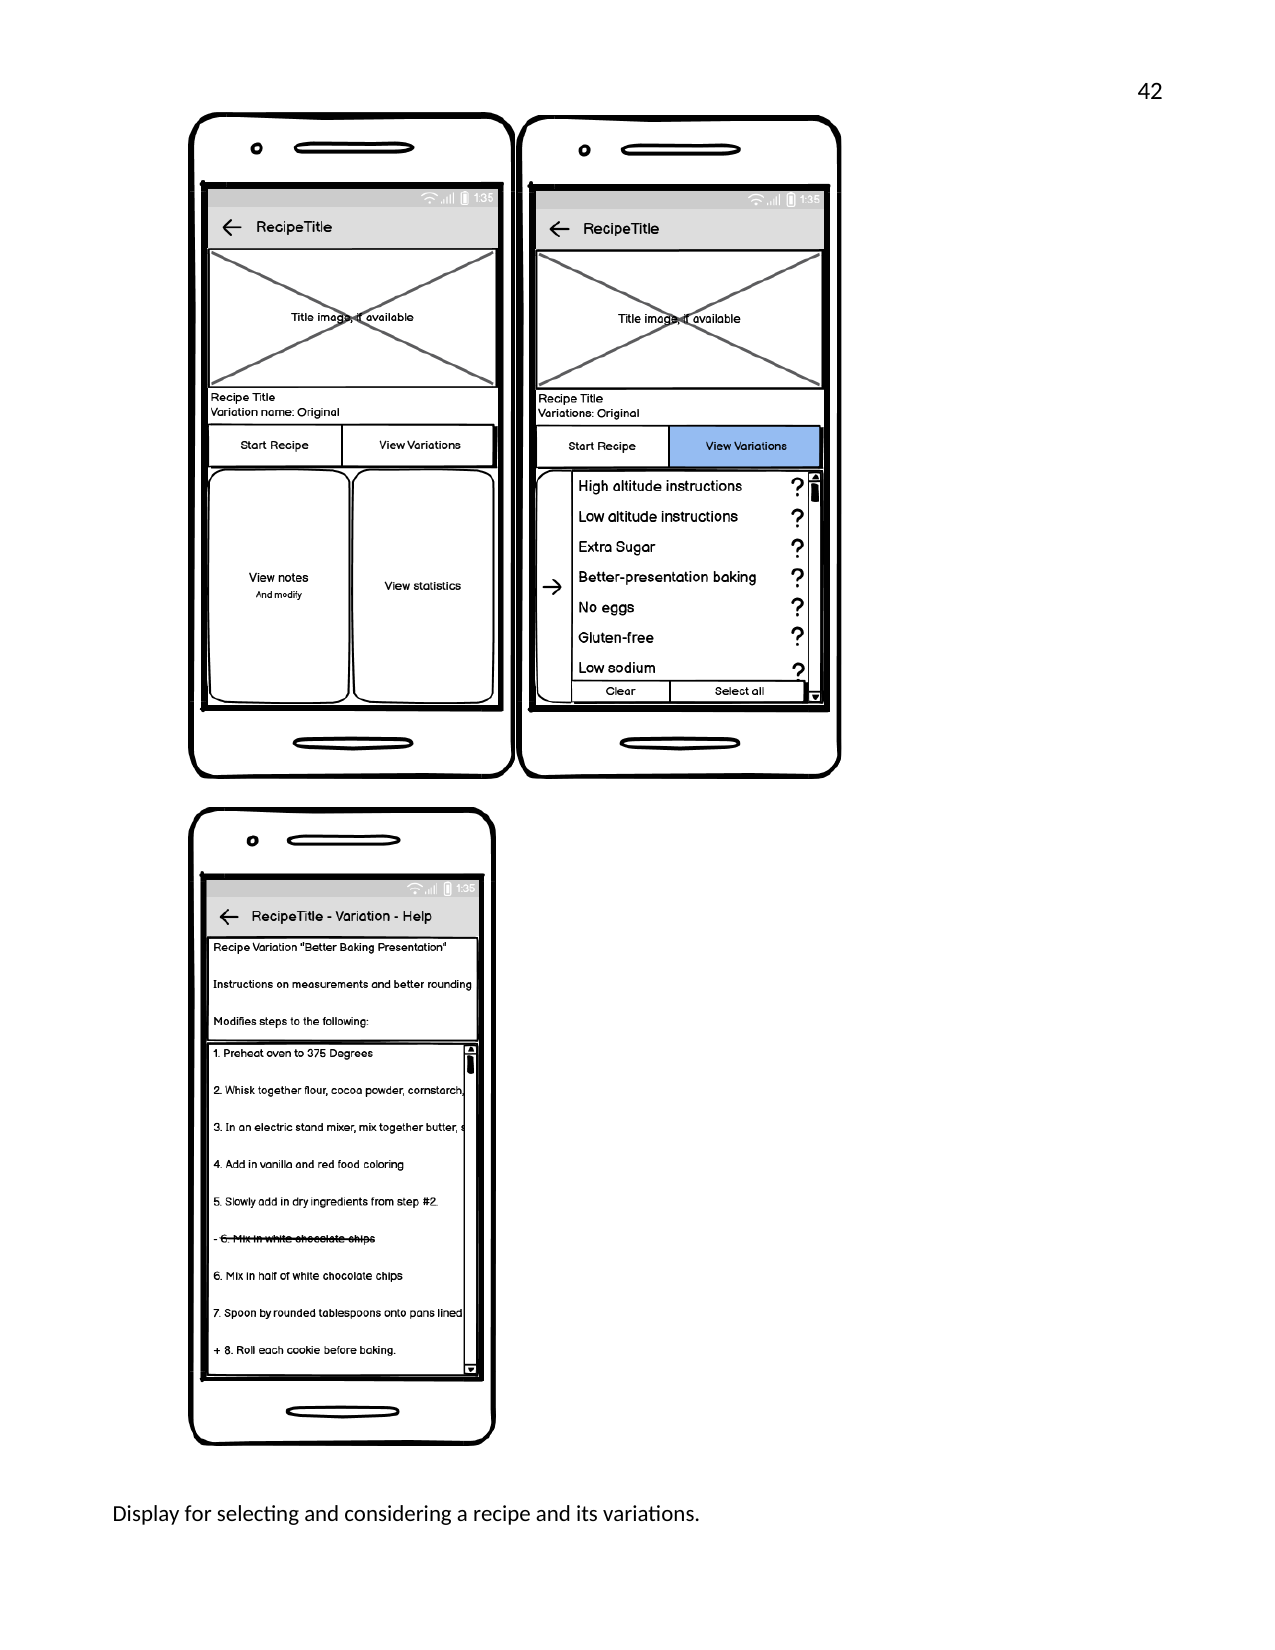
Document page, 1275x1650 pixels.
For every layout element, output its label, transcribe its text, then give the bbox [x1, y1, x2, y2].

picture [187, 807, 496, 1446]
picture [187, 112, 842, 779]
text Display for selecting and considering a recipe and its variations. [112, 1499, 1162, 1527]
